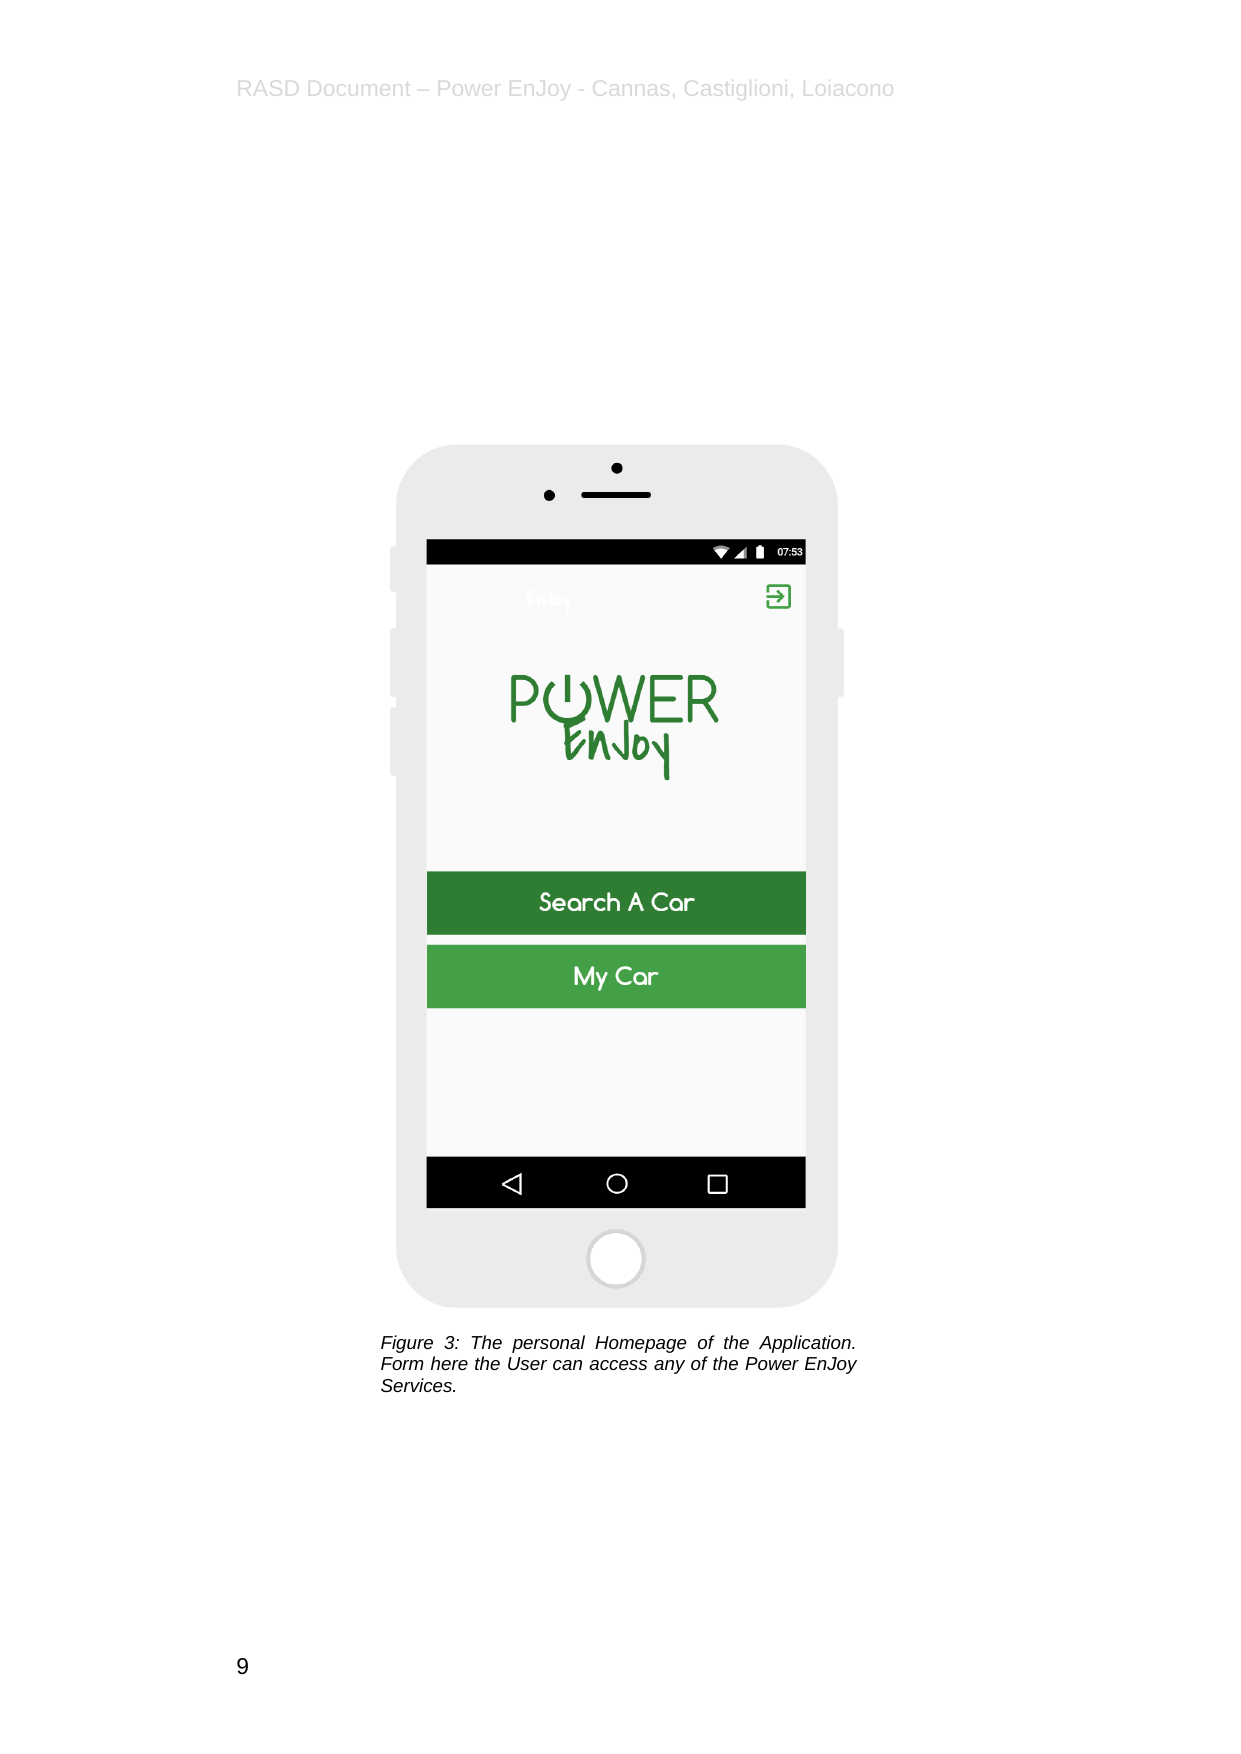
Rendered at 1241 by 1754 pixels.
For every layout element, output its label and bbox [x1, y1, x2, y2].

picture [380, 436, 859, 1323]
